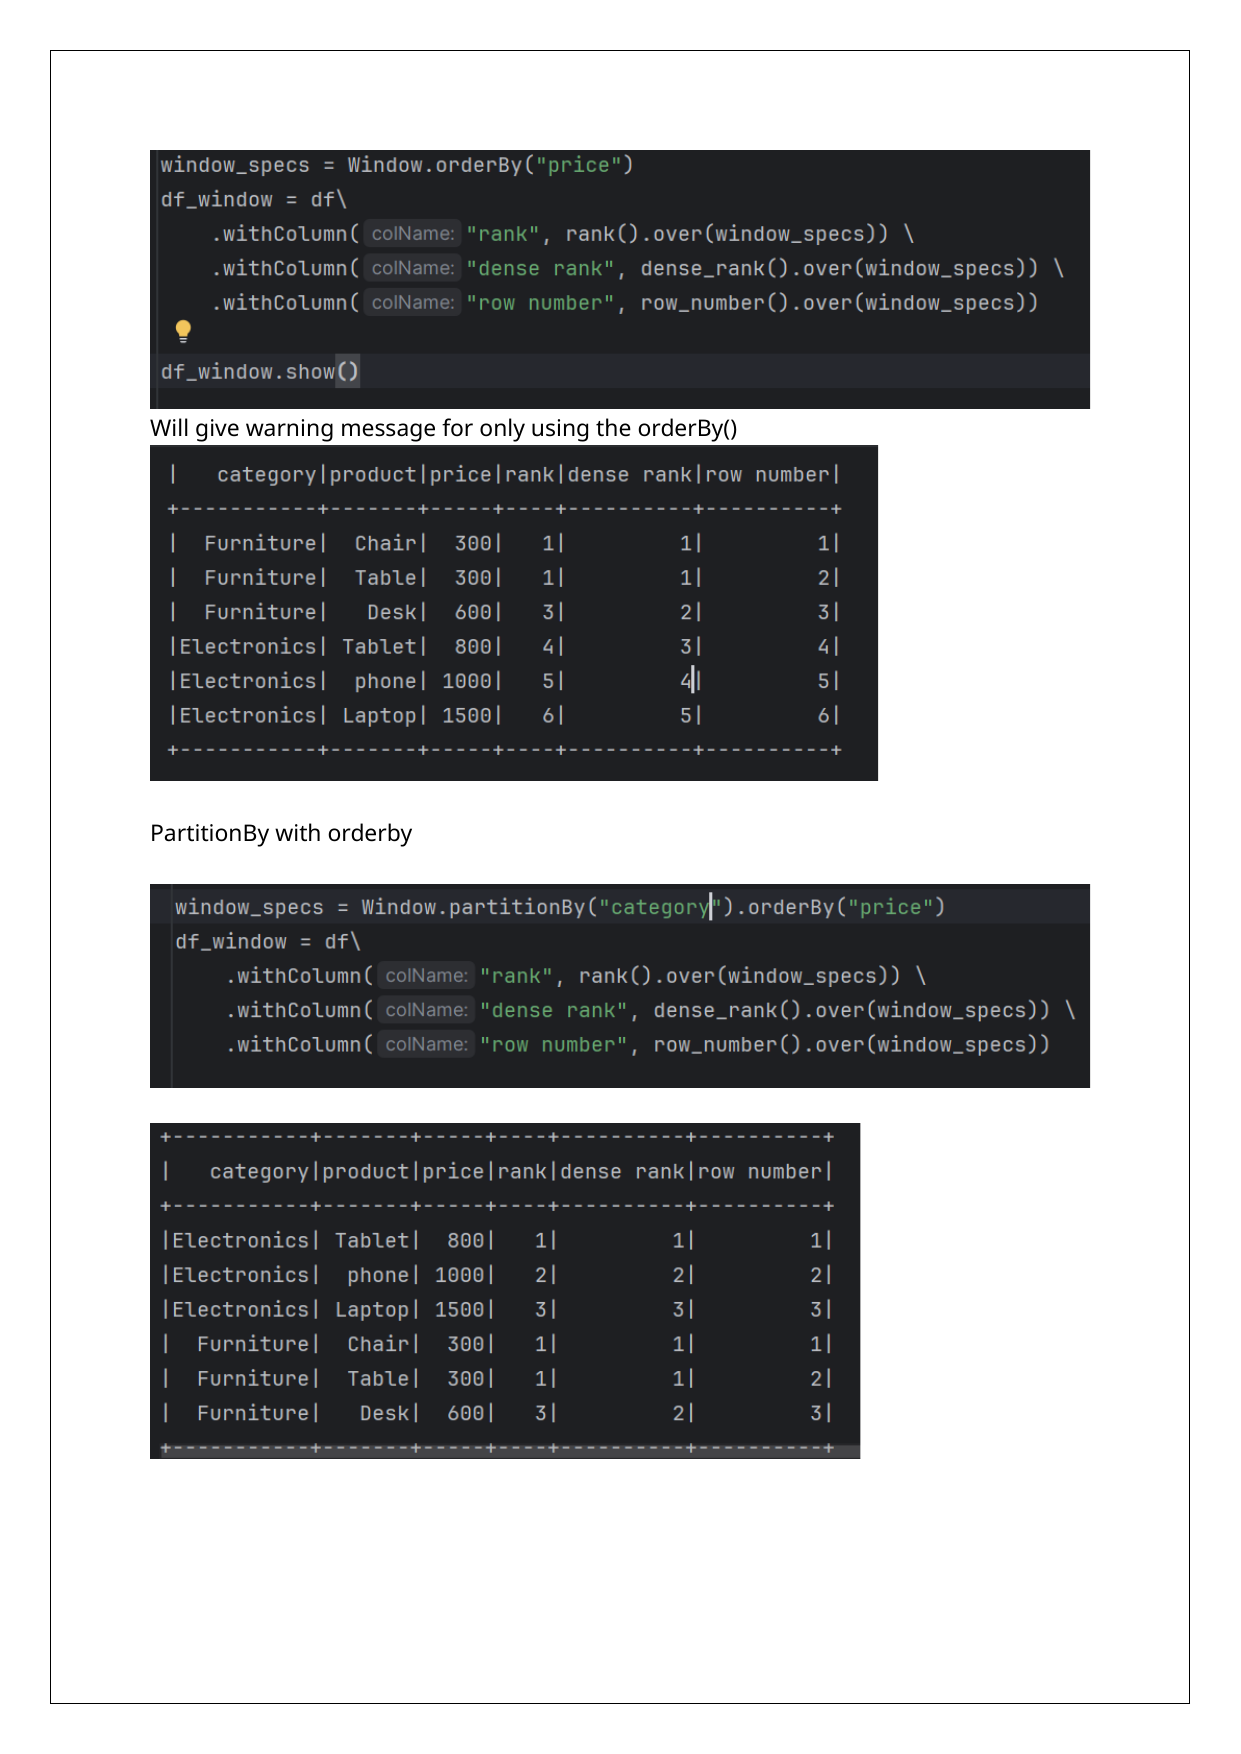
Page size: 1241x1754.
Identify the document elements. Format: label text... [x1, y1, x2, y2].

text PartitionBy with orderby [150, 817, 1090, 848]
picture [150, 445, 879, 781]
text Will give warning message for only using the orderBy() [150, 411, 1090, 443]
picture [150, 884, 1091, 1088]
picture [150, 150, 1091, 409]
picture [150, 1123, 861, 1459]
